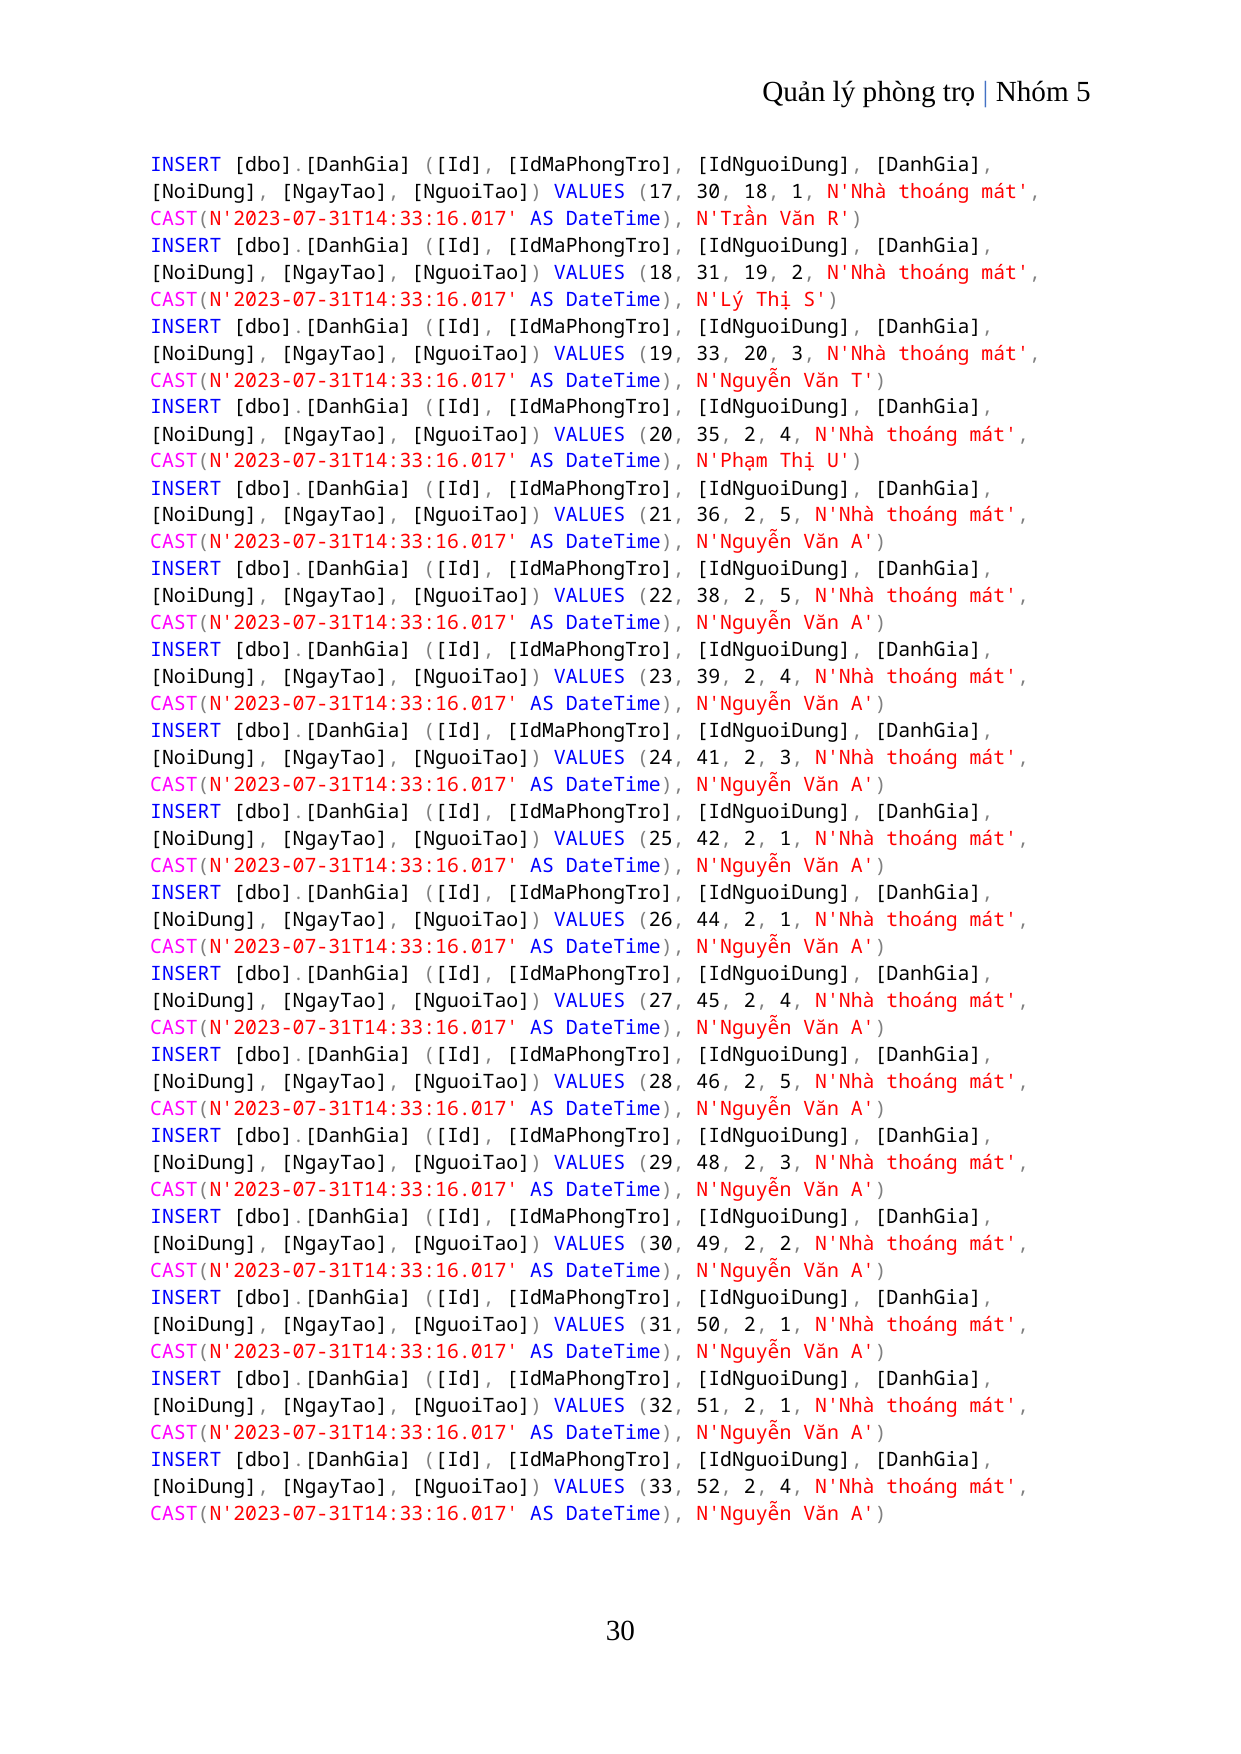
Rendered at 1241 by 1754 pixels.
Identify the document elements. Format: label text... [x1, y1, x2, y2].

text INSERT [dbo].[DanhGia] ([Id], [IdMaPhongTro], [IdNguoiDung], [DanhGia], [NoiDung], [NgayTao], [NguoiTao]) VALUES (33, 52, 2, 4, N'Nhà thoáng mát', CAST(N'2023-07-31T14:33:16.017' AS DateTime), N'Nguyễn Văn A') [150, 1445, 1090, 1526]
text INSERT [dbo].[DanhGia] ([Id], [IdMaPhongTro], [IdNguoiDung], [DanhGia], [NoiDung], [NgayTao], [NguoiTao]) VALUES (20, 35, 2, 4, N'Nhà thoáng mát', CAST(N'2023-07-31T14:33:16.017' AS DateTime), N'Phạm Thị U') [150, 393, 1090, 474]
text INSERT [dbo].[DanhGia] ([Id], [IdMaPhongTro], [IdNguoiDung], [DanhGia], [NoiDung], [NgayTao], [NguoiTao]) VALUES (32, 51, 2, 1, N'Nhà thoáng mát', CAST(N'2023-07-31T14:33:16.017' AS DateTime), N'Nguyễn Văn A') [150, 1364, 1090, 1445]
text INSERT [dbo].[DanhGia] ([Id], [IdMaPhongTro], [IdNguoiDung], [DanhGia], [NoiDung], [NgayTao], [NguoiTao]) VALUES (31, 50, 2, 1, N'Nhà thoáng mát', CAST(N'2023-07-31T14:33:16.017' AS DateTime), N'Nguyễn Văn A') [150, 1283, 1090, 1364]
text INSERT [dbo].[DanhGia] ([Id], [IdMaPhongTro], [IdNguoiDung], [DanhGia], [NoiDung], [NgayTao], [NguoiTao]) VALUES (30, 49, 2, 2, N'Nhà thoáng mát', CAST(N'2023-07-31T14:33:16.017' AS DateTime), N'Nguyễn Văn A') [150, 1202, 1090, 1283]
text INSERT [dbo].[DanhGia] ([Id], [IdMaPhongTro], [IdNguoiDung], [DanhGia], [NoiDung], [NgayTao], [NguoiTao]) VALUES (21, 36, 2, 5, N'Nhà thoáng mát', CAST(N'2023-07-31T14:33:16.017' AS DateTime), N'Nguyễn Văn A') [150, 474, 1090, 555]
text INSERT [dbo].[DanhGia] ([Id], [IdMaPhongTro], [IdNguoiDung], [DanhGia], [NoiDung], [NgayTao], [NguoiTao]) VALUES (27, 45, 2, 4, N'Nhà thoáng mát', CAST(N'2023-07-31T14:33:16.017' AS DateTime), N'Nguyễn Văn A') [150, 959, 1090, 1040]
text INSERT [dbo].[DanhGia] ([Id], [IdMaPhongTro], [IdNguoiDung], [DanhGia], [NoiDung], [NgayTao], [NguoiTao]) VALUES (18, 31, 19, 2, N'Nhà thoáng mát', CAST(N'2023-07-31T14:33:16.017' AS DateTime), N'Lý Thị S') [150, 231, 1090, 312]
text INSERT [dbo].[DanhGia] ([Id], [IdMaPhongTro], [IdNguoiDung], [DanhGia], [NoiDung], [NgayTao], [NguoiTao]) VALUES (29, 48, 2, 3, N'Nhà thoáng mát', CAST(N'2023-07-31T14:33:16.017' AS DateTime), N'Nguyễn Văn A') [150, 1121, 1090, 1202]
text INSERT [dbo].[DanhGia] ([Id], [IdMaPhongTro], [IdNguoiDung], [DanhGia], [NoiDung], [NgayTao], [NguoiTao]) VALUES (25, 42, 2, 1, N'Nhà thoáng mát', CAST(N'2023-07-31T14:33:16.017' AS DateTime), N'Nguyễn Văn A') [150, 797, 1090, 878]
text INSERT [dbo].[DanhGia] ([Id], [IdMaPhongTro], [IdNguoiDung], [DanhGia], [NoiDung], [NgayTao], [NguoiTao]) VALUES (23, 39, 2, 4, N'Nhà thoáng mát', CAST(N'2023-07-31T14:33:16.017' AS DateTime), N'Nguyễn Văn A') [150, 636, 1090, 717]
text INSERT [dbo].[DanhGia] ([Id], [IdMaPhongTro], [IdNguoiDung], [DanhGia], [NoiDung], [NgayTao], [NguoiTao]) VALUES (22, 38, 2, 5, N'Nhà thoáng mát', CAST(N'2023-07-31T14:33:16.017' AS DateTime), N'Nguyễn Văn A') [150, 555, 1090, 636]
text INSERT [dbo].[DanhGia] ([Id], [IdMaPhongTro], [IdNguoiDung], [DanhGia], [NoiDung], [NgayTao], [NguoiTao]) VALUES (19, 33, 20, 3, N'Nhà thoáng mát', CAST(N'2023-07-31T14:33:16.017' AS DateTime), N'Nguyễn Văn T') [150, 312, 1090, 393]
text INSERT [dbo].[DanhGia] ([Id], [IdMaPhongTro], [IdNguoiDung], [DanhGia], [NoiDung], [NgayTao], [NguoiTao]) VALUES (24, 41, 2, 3, N'Nhà thoáng mát', CAST(N'2023-07-31T14:33:16.017' AS DateTime), N'Nguyễn Văn A') [150, 717, 1090, 797]
text INSERT [dbo].[DanhGia] ([Id], [IdMaPhongTro], [IdNguoiDung], [DanhGia], [NoiDung], [NgayTao], [NguoiTao]) VALUES (26, 44, 2, 1, N'Nhà thoáng mát', CAST(N'2023-07-31T14:33:16.017' AS DateTime), N'Nguyễn Văn A') [150, 878, 1090, 959]
text INSERT [dbo].[DanhGia] ([Id], [IdMaPhongTro], [IdNguoiDung], [DanhGia], [NoiDung], [NgayTao], [NguoiTao]) VALUES (17, 30, 18, 1, N'Nhà thoáng mát', CAST(N'2023-07-31T14:33:16.017' AS DateTime), N'Trần Văn R') [150, 150, 1090, 231]
text INSERT [dbo].[DanhGia] ([Id], [IdMaPhongTro], [IdNguoiDung], [DanhGia], [NoiDung], [NgayTao], [NguoiTao]) VALUES (28, 46, 2, 5, N'Nhà thoáng mát', CAST(N'2023-07-31T14:33:16.017' AS DateTime), N'Nguyễn Văn A') [150, 1040, 1090, 1121]
